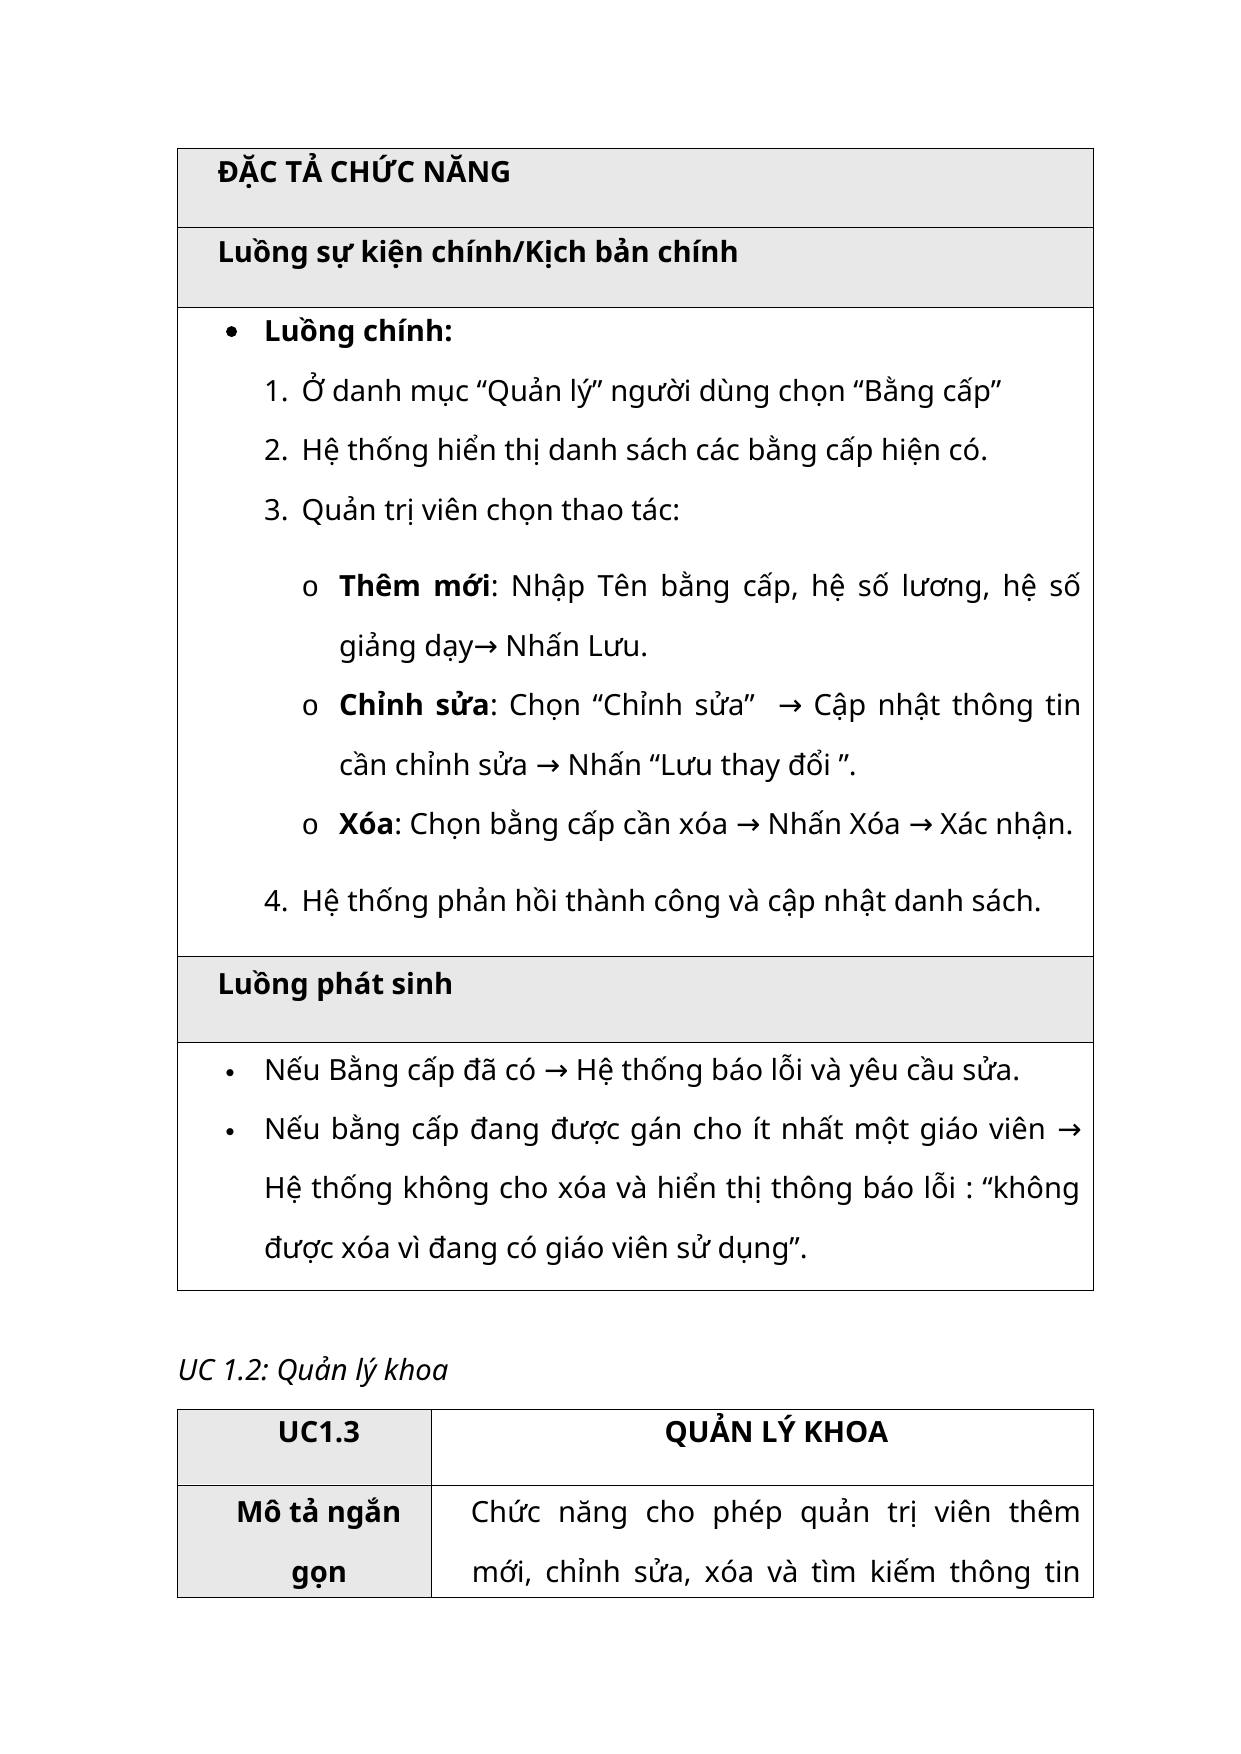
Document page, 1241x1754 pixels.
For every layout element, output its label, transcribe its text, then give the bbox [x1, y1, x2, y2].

text UC 1.2: Quản lý khoa [177, 1350, 1092, 1389]
table_cell Luồng sự kiện chính/Kịch bản chính [178, 228, 1093, 307]
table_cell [432, 1486, 1093, 1597]
table_cell ĐẶC TẢ CHỨC NĂNG [178, 149, 1093, 227]
table_header UC1.3 [178, 1410, 431, 1484]
table_cell Luồng chính: Ở danh mục “Quản lý” người dùng chọn “Bằng cấp” Hệ thống hiển thị danh sách các bằng cấp hiện có. Quản trị viên chọn thao tác: Thêm mới: Nhập Tên bằng cấp, hệ số lương, hệ số giảng dạy→ Nhấn Lưu. Chỉnh sửa: Chọn “Chỉnh sửa” → Cập nhật thông tin cần chỉnh sửa → Nhấn “Lưu thay đổi ”. Xóa: Chọn bằng cấp cần xóa → Nhấn Xóa → Xác nhận. Hệ thống phản hồi thành công và cập nhật danh sách. [178, 308, 1093, 956]
table_cell Nếu Bằng cấp đã có → Hệ thống báo lỗi và yêu cầu sửa. Nếu bằng cấp đang được gán cho ít nhất một giáo viên → Hệ thống không cho xóa và hiển thị thông báo lỗi : “không được xóa vì đang có giáo viên sử dụng”. [178, 1043, 1093, 1289]
table_cell Luồng phát sinh [178, 957, 1093, 1042]
table_header QUẢN LÝ KHOA [432, 1410, 1093, 1484]
table_cell Mô tả ngắn gọn [178, 1486, 431, 1597]
